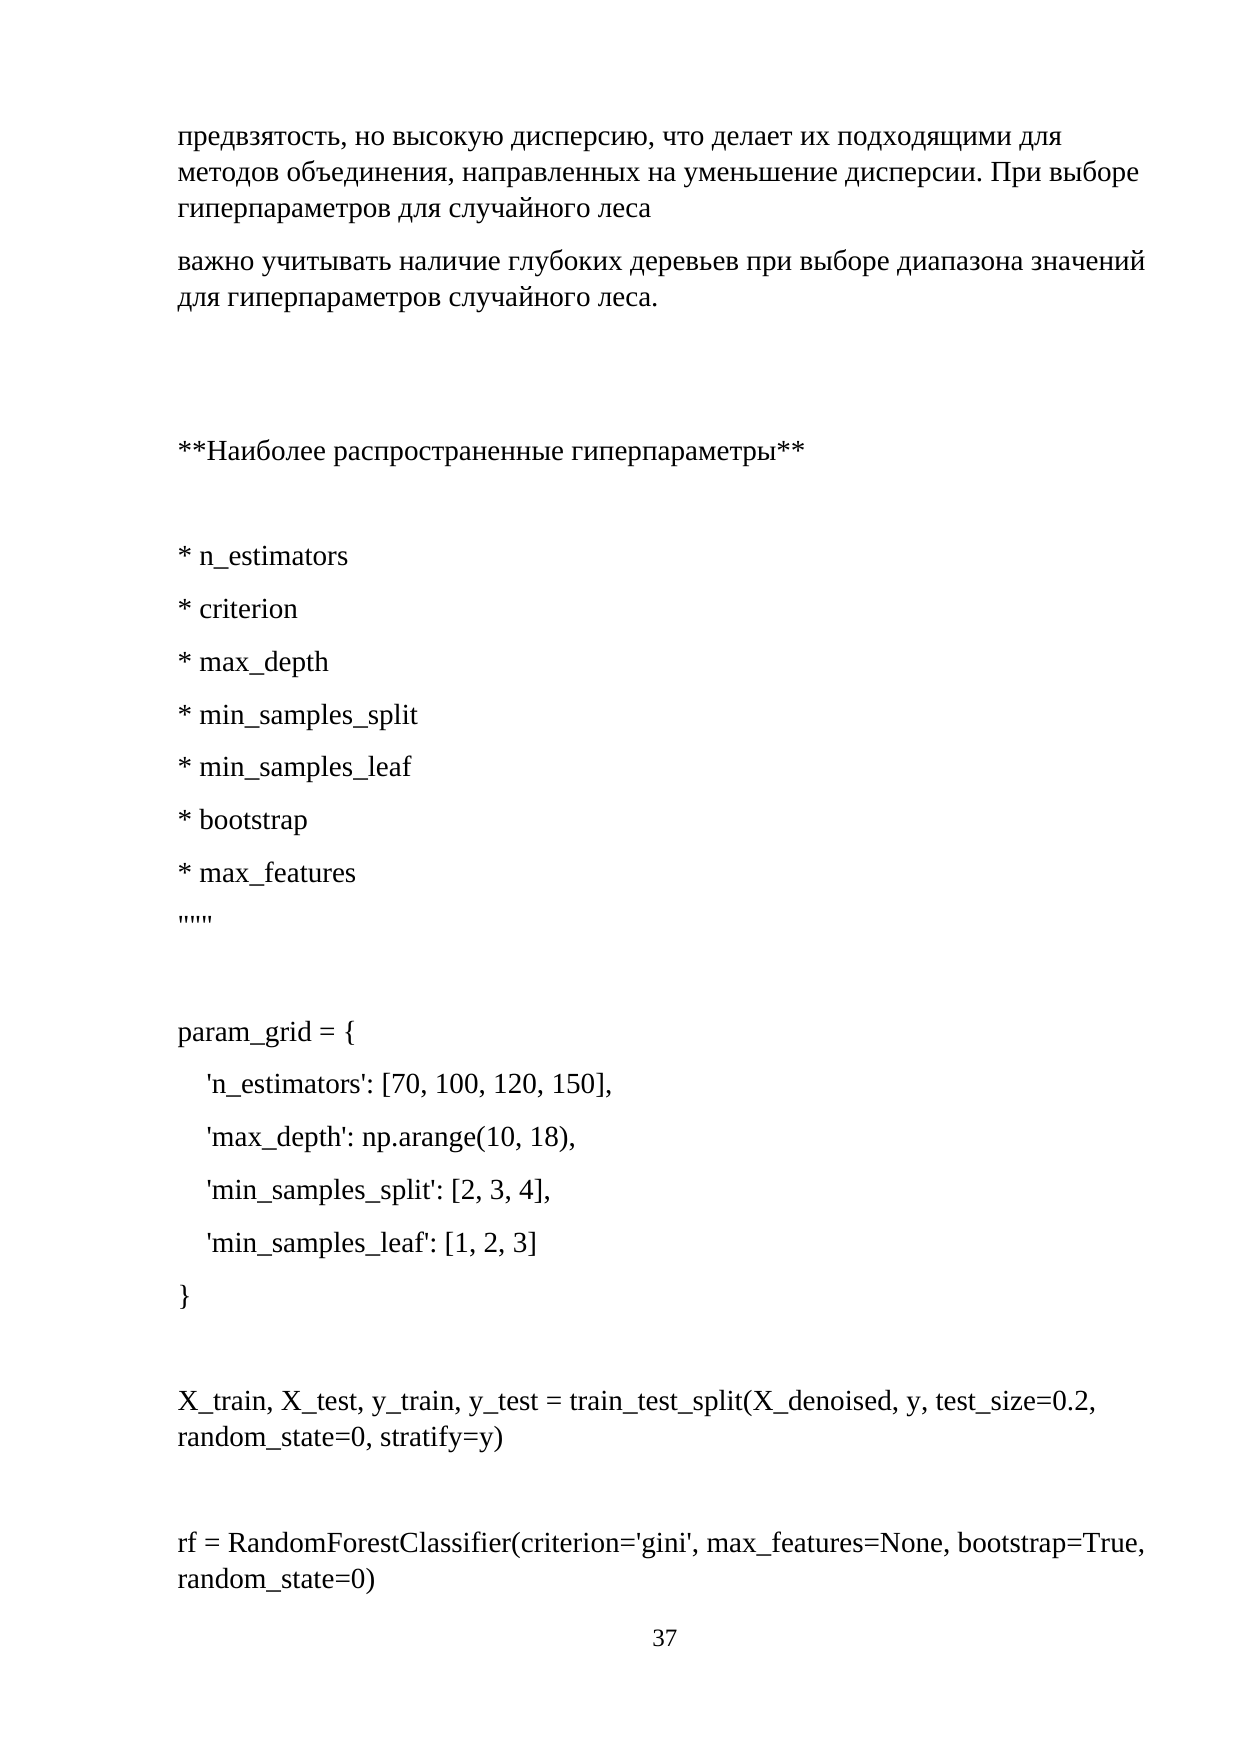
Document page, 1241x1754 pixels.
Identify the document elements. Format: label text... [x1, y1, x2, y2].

text 'min_samples_split': [2, 3, 4], [177, 1172, 1152, 1206]
text **Наиболее распространенные гиперпараметры** [177, 433, 1152, 466]
text 'min_samples_leaf': [1, 2, 3] [177, 1225, 1152, 1258]
text * n_estimators [177, 538, 1152, 572]
text * criterion [177, 591, 1152, 625]
text 'max_depth': np.arange(10, 18), [177, 1119, 1152, 1153]
text param_grid = { [177, 1014, 1152, 1047]
text важно учитывать наличие глубоких деревьев при выборе диапазона значений для гиперпараметров случайного леса. [177, 243, 1152, 313]
text rf = RandomForestClassifier(criterion='gini', max_features=None, bootstrap=True, random_state=0) [177, 1525, 1152, 1595]
text X_train, X_test, y_train, y_test = train_test_split(X_denoised, y, test_size=0.2, random_state=0, stratify=y) [177, 1383, 1152, 1453]
text * max_depth [177, 644, 1152, 677]
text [177, 118, 1152, 224]
text * max_features [177, 855, 1152, 889]
text """ [177, 908, 1152, 942]
text } [177, 1278, 1152, 1311]
text 'n_estimators': [70, 100, 120, 150], [177, 1066, 1152, 1100]
text * bootstrap [177, 802, 1152, 836]
text * min_samples_leaf [177, 749, 1152, 783]
text * min_samples_split [177, 697, 1152, 730]
